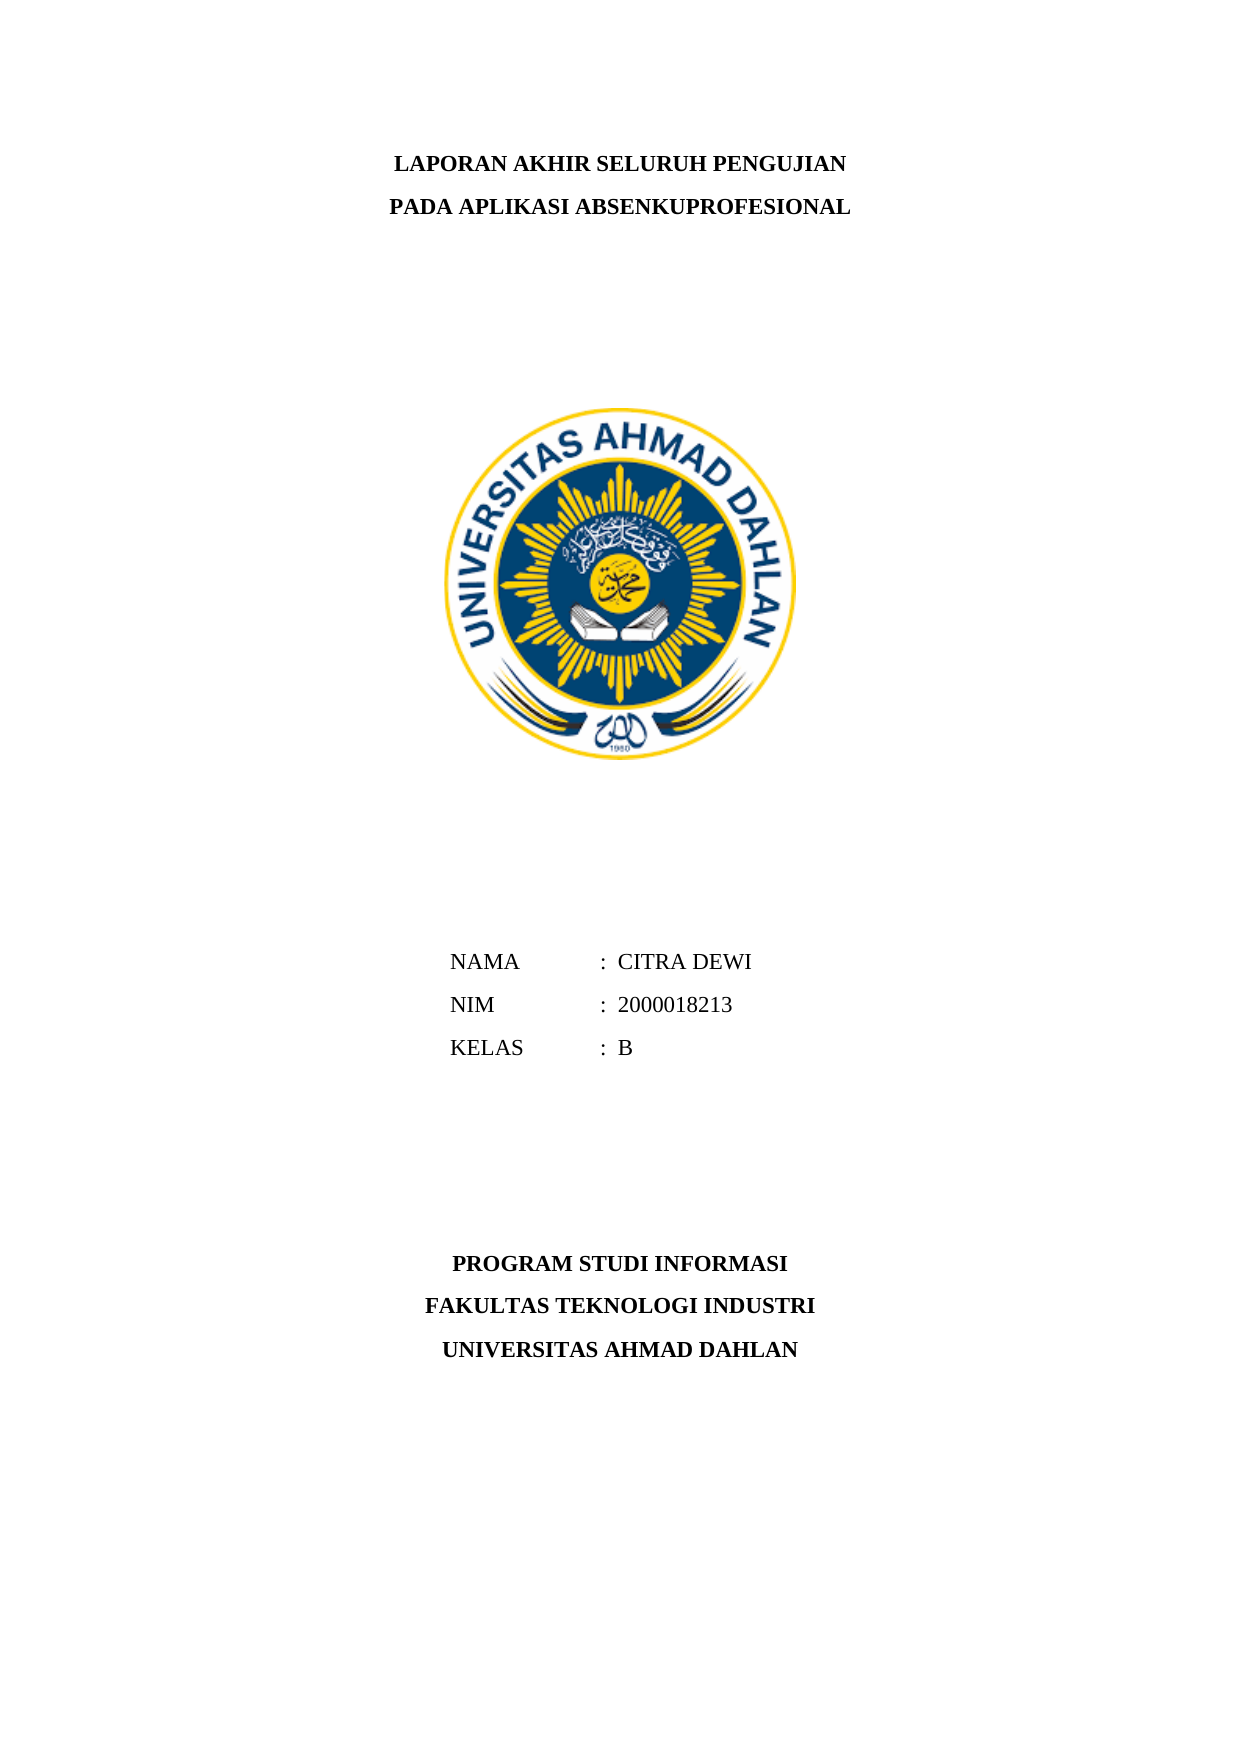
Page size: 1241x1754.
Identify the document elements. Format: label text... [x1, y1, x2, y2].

text KELAS : B [450, 1034, 1090, 1061]
text PADA APLIKASI ABSENKUPROFESIONAL [150, 193, 1090, 219]
text FAKULTAS TEKNOLOGI INDUSTRI [150, 1293, 1090, 1319]
text PROGRAM STUDI INFORMASI [150, 1249, 1090, 1276]
picture [444, 408, 796, 760]
text UNIVERSITAS AHMAD DAHLAN [150, 1336, 1090, 1362]
text NIM : 2000018213 [450, 991, 1090, 1018]
text LAPORAN AKHIR SELURUH PENGUJIAN [150, 150, 1090, 176]
text NAMA : CITRA DEWI [450, 948, 1090, 975]
